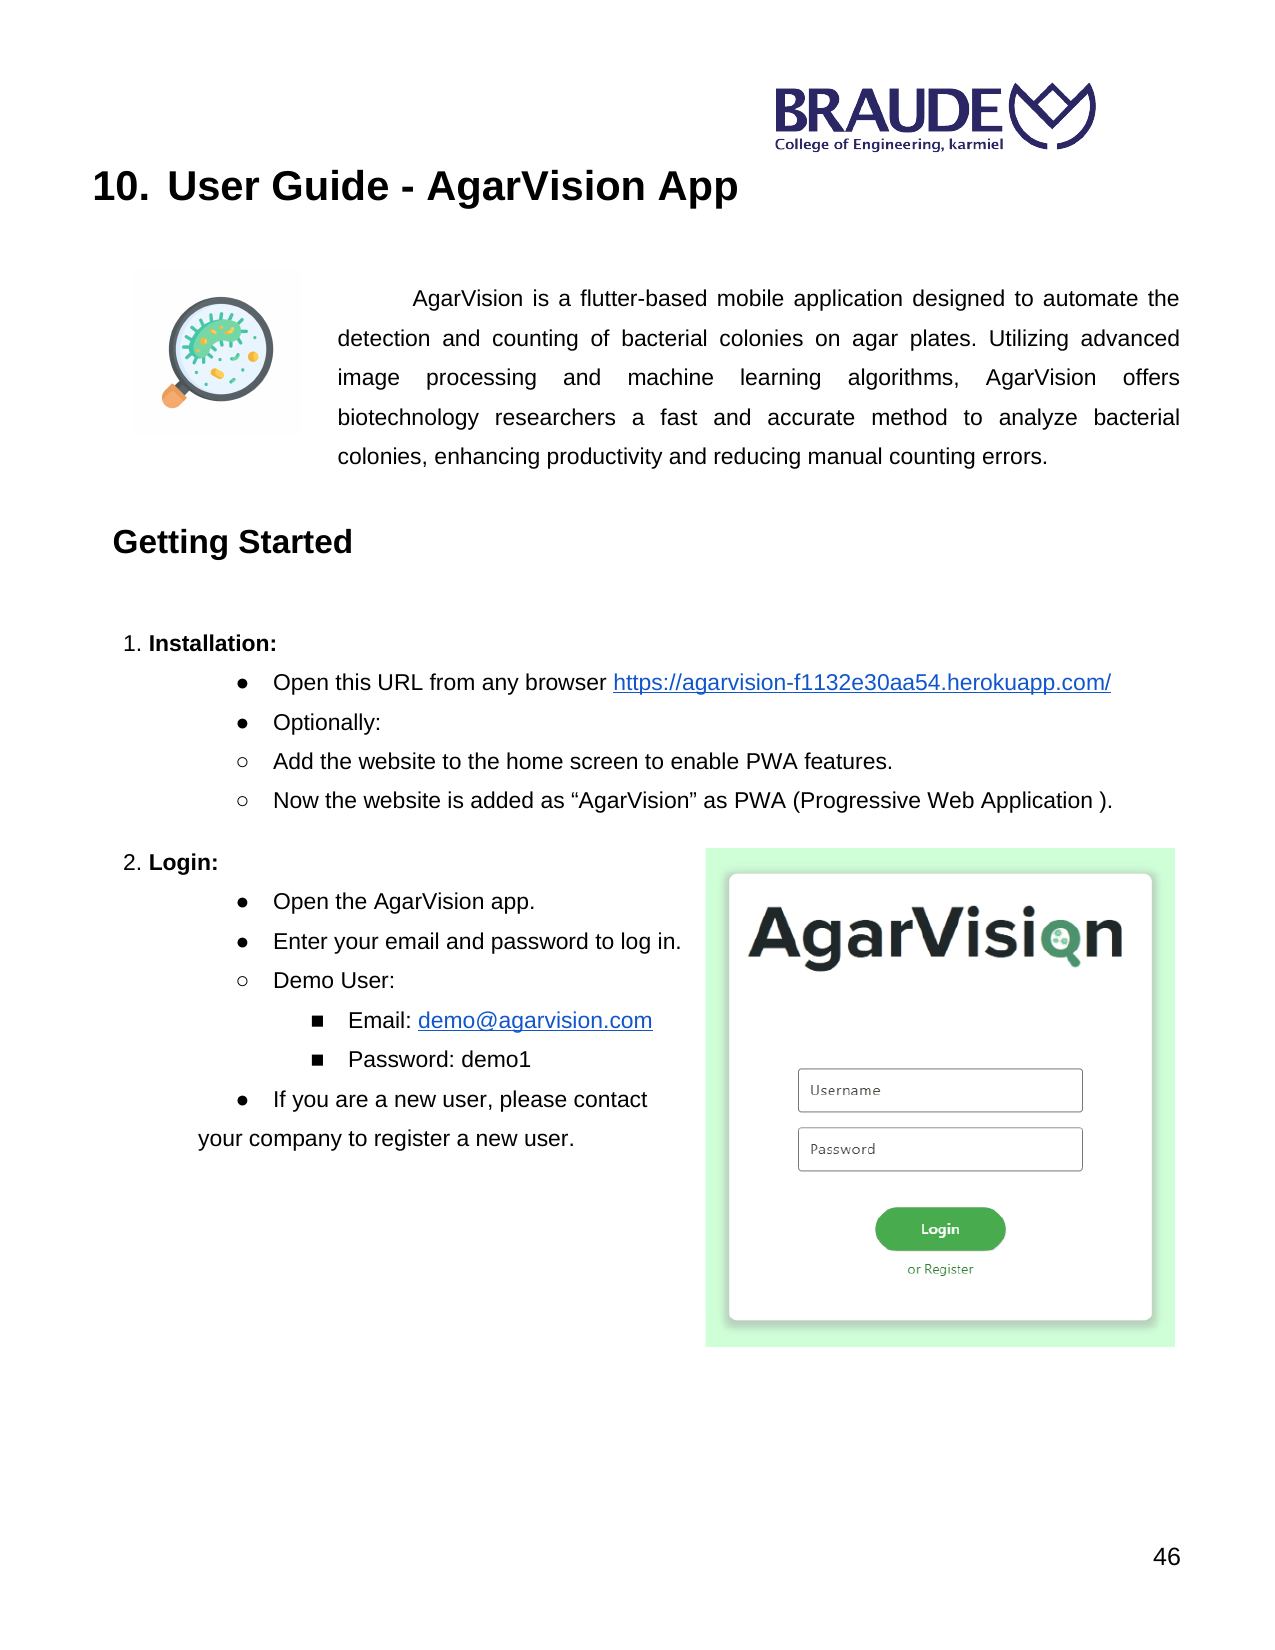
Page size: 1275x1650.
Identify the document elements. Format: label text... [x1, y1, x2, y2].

picture [134, 269, 301, 436]
subtitle User Guide - AgarVision App [150, 161, 1181, 209]
table_cell 2. Login: Open the AgarVision app. Enter your email and password to log in. Demo User: Email: demo@agarvision.com Password: demo1 If you are a new user, please contact your company to register a new user. [113, 839, 695, 1456]
table_header 1. Installation: Open this URL from any browser https://agarvision-f1132e30aa54.herokuapp.com/ Optionally: Add the website to the home screen to enable PWA features. Now the website is added as “AgarVision” as PWA (Progressive Web Application ). [113, 619, 1178, 838]
picture [757, 75, 1106, 157]
subtitle Getting Started [112, 522, 1181, 560]
table_cell [695, 839, 1178, 1456]
picture [705, 848, 1175, 1347]
text AgarVision is a flutter-based mobile application designed to automate the detection and counting of bacterial colonies on agar plates. Utilizing advanced image processing and machine learning algorithms, AgarVision offers biotechnology researchers a fast and accurate method to analyze bacterial colonies, enhancing productivity and reducing manual counting errors. [337, 285, 1181, 469]
